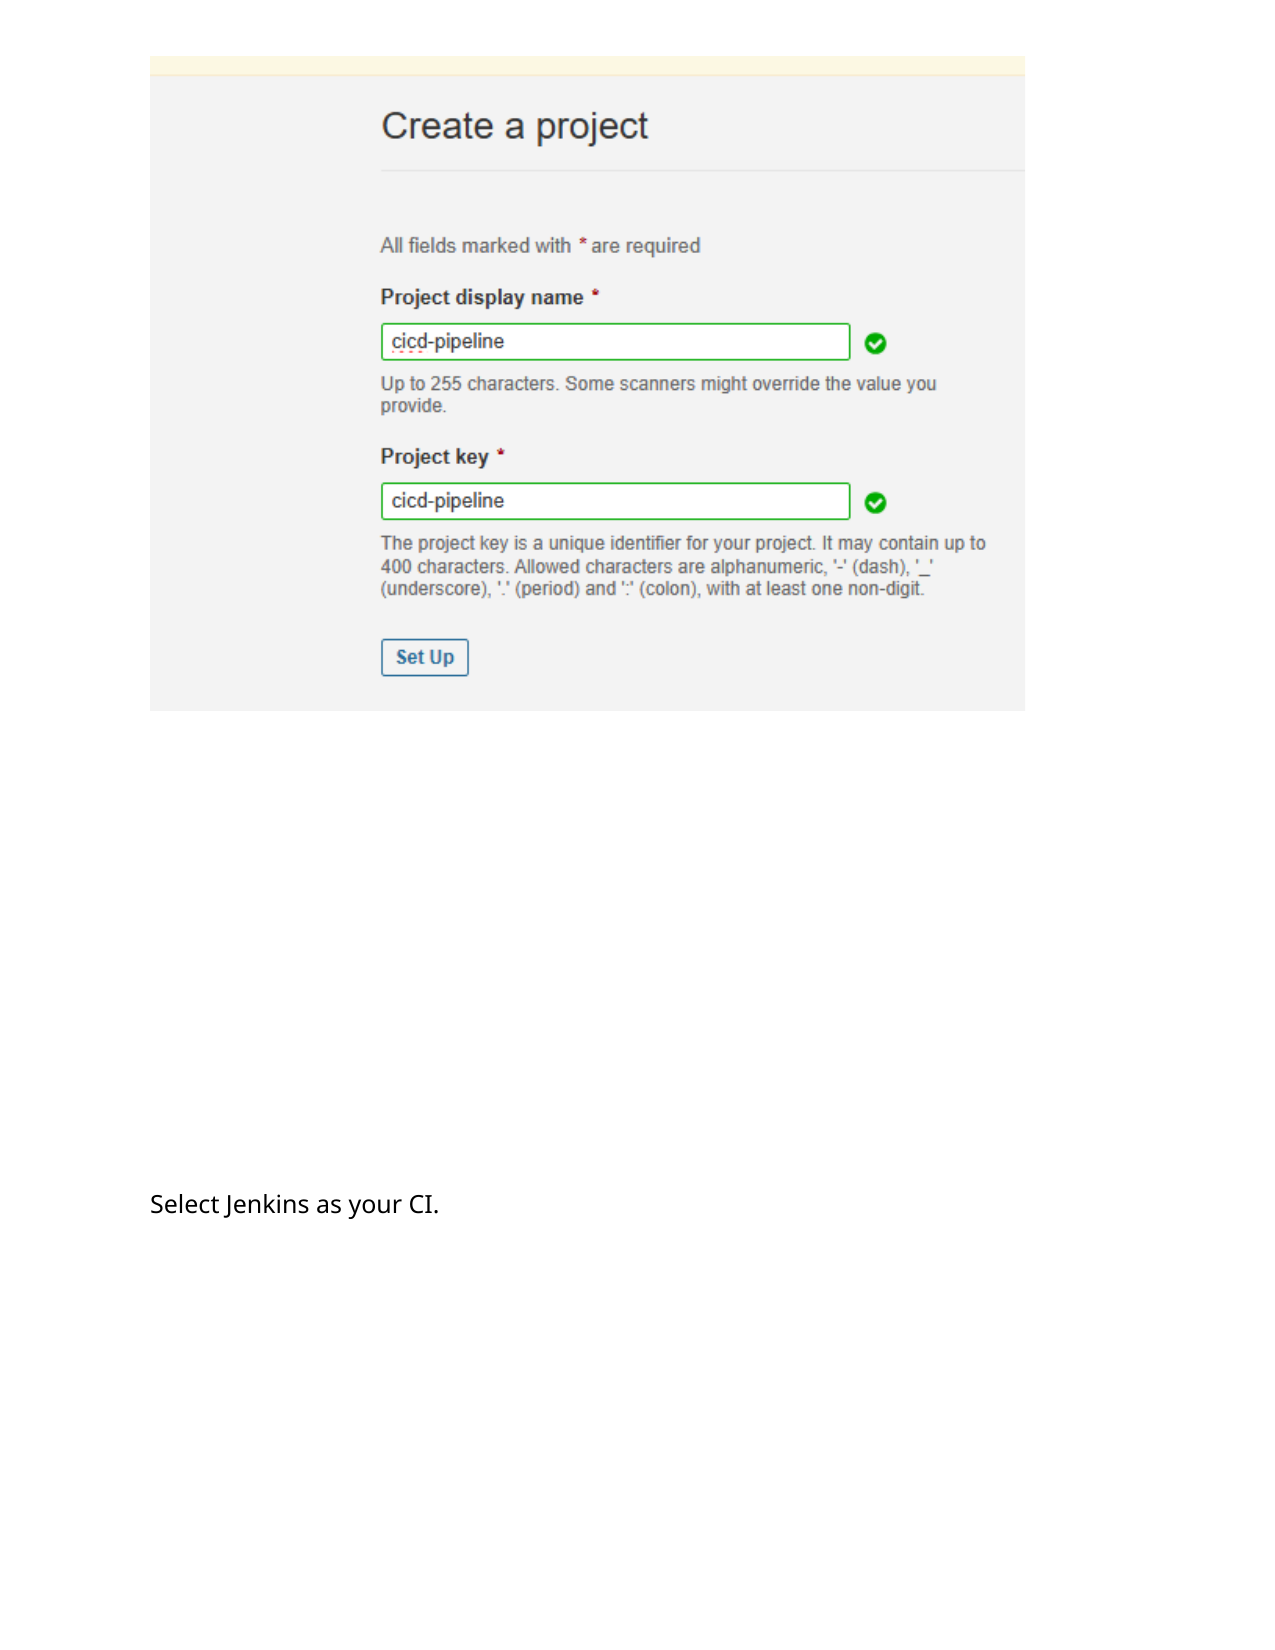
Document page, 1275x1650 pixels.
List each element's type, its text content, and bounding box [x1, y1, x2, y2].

text Select Jenkins as your CI. [150, 1187, 1125, 1221]
picture [150, 56, 1025, 711]
